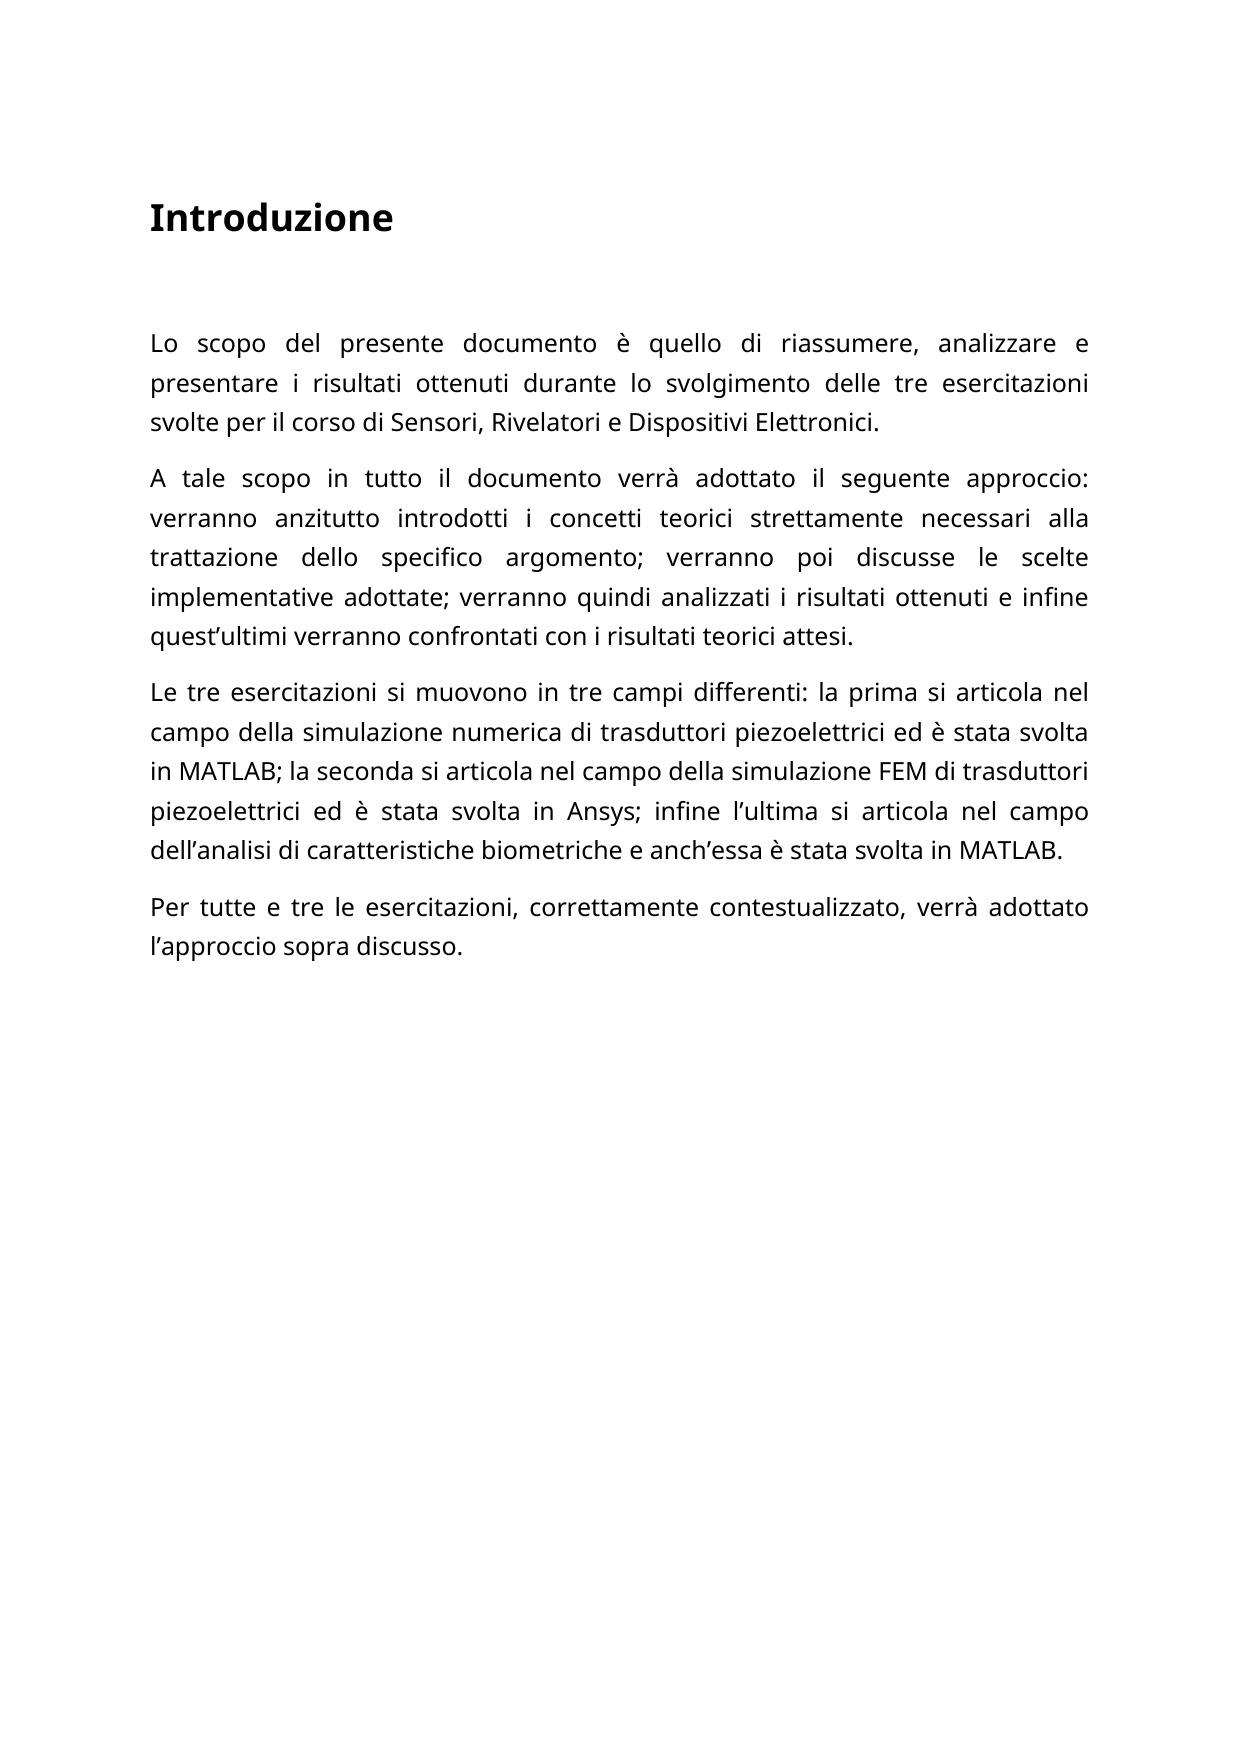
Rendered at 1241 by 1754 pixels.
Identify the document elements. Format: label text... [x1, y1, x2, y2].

text A tale scopo in tutto il documento verrà adottato il seguente approccio: verranno anzitutto introdotti i concetti teorici strettamente necessari alla trattazione dello specifico argomento; verranno poi discusse le scelte implementative adottate; verranno quindi analizzati i risultati ottenuti e infine quest’ultimi verranno confrontati con i risultati teorici attesi. [150, 461, 1090, 653]
text Lo scopo del presente documento è quello di riassumere, analizzare e presentare i risultati ottenuti durante lo svolgimento delle tre esercitazioni svolte per il corso di Sensori, Rivelatori e Dispositivi Elettronici. [150, 326, 1090, 439]
text Le tre esercitazioni si muovono in tre campi differenti: la prima si articola nel campo della simulazione numerica di trasduttori piezoelettrici ed è stata svolta in MATLAB; la seconda si articola nel campo della simulazione FEM di trasduttori piezoelettrici ed è stata svolta in Ansys; infine l’ultima si articola nel campo dell’analisi di caratteristiche biometriche e anch’essa è stata svolta in MATLAB. [150, 675, 1090, 867]
text Per tutte e tre le esercitazioni, correttamente contestualizzato, verrà adottato l’approccio sopra discusso. [150, 889, 1090, 963]
subtitle Introduzione [150, 192, 1090, 243]
